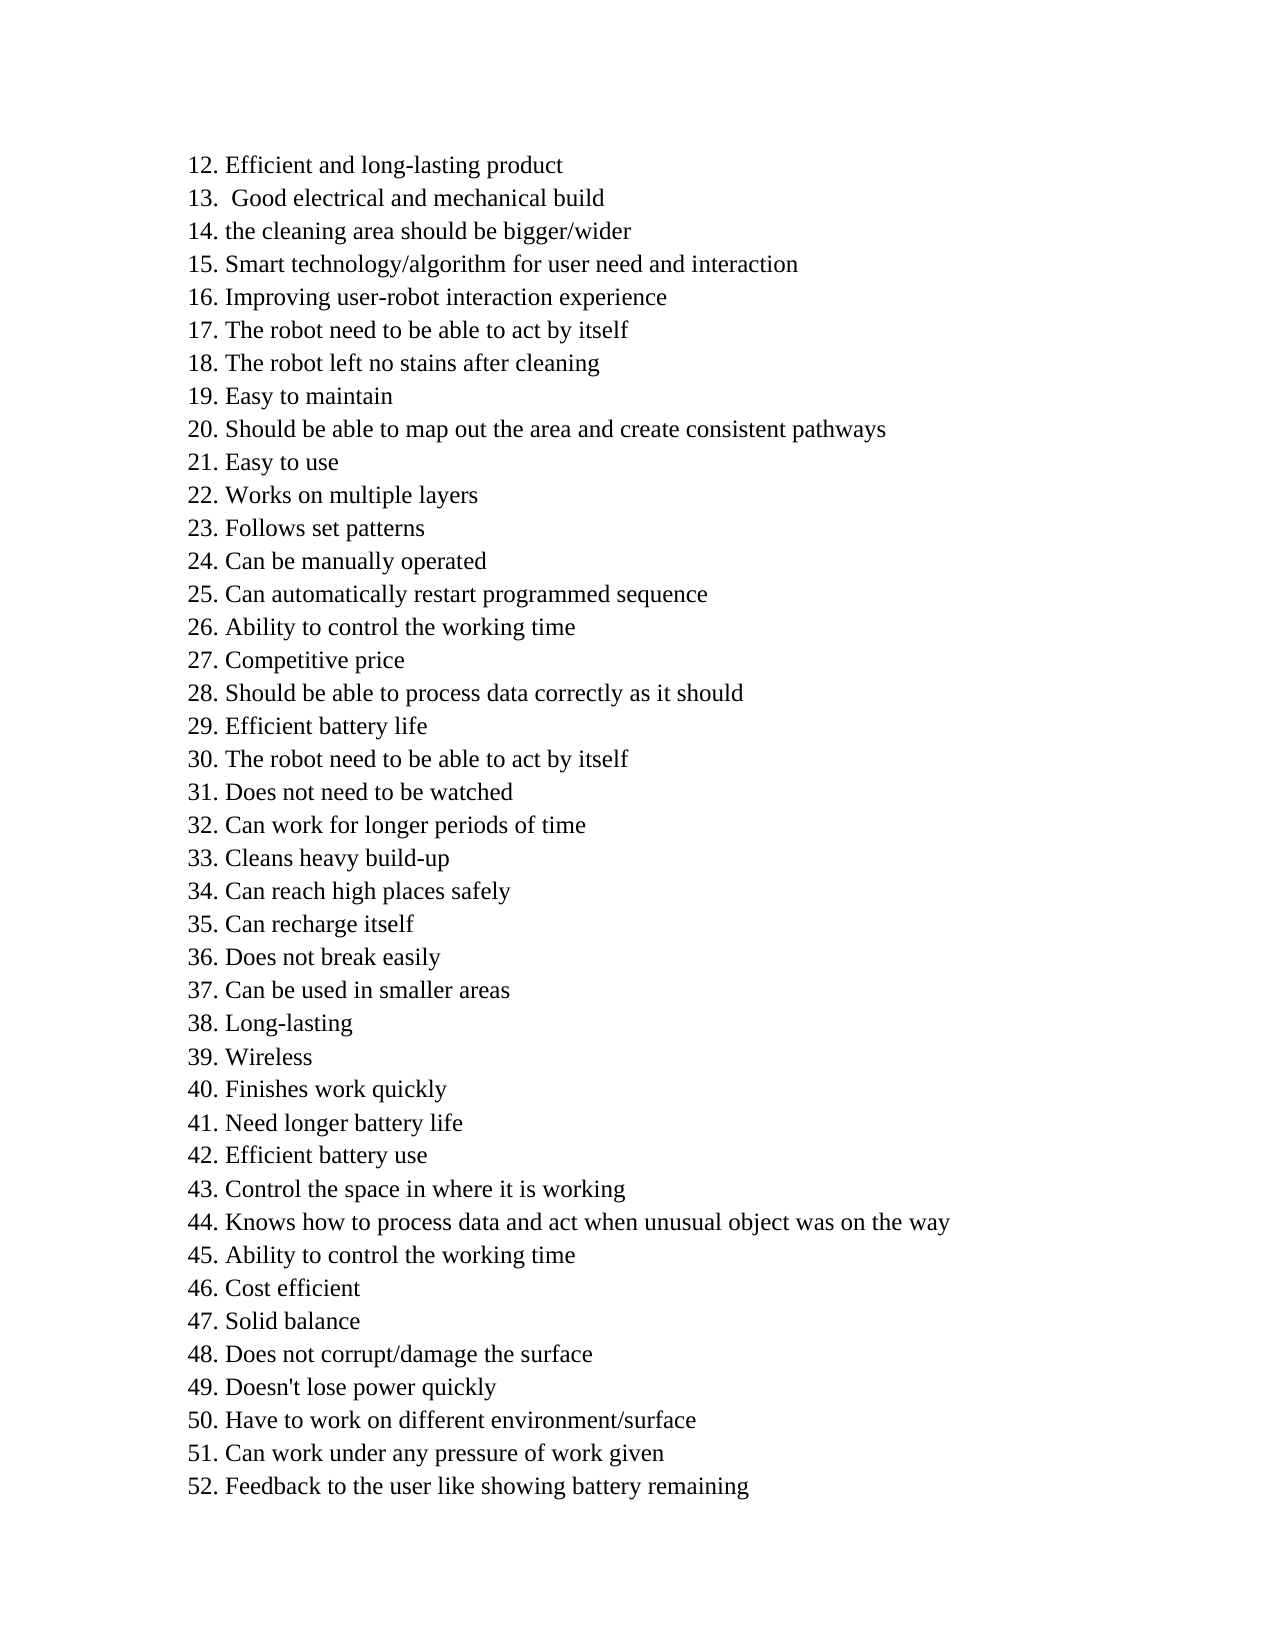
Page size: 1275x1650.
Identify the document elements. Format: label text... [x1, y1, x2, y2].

list Should be able to map out the area and create consistent pathways [187, 414, 1125, 443]
list Easy to use [187, 447, 1125, 476]
list Have to work on different environment/surface [187, 1405, 1125, 1433]
list Feedback to the user like showing battery remaining [187, 1471, 1125, 1499]
list Solid balance [187, 1306, 1125, 1334]
list The robot need to be able to act by itself [187, 744, 1125, 773]
list Can be used in smaller areas [187, 976, 1125, 1004]
list Can automatically restart programmed sequence [187, 579, 1125, 608]
list Need longer battery life [187, 1108, 1125, 1136]
list Smart technology/algorithm for user need and interaction [187, 249, 1125, 278]
list Ability to control the working time [187, 1240, 1125, 1268]
list Follows set patterns [187, 513, 1125, 542]
list Can work under any pressure of work given [187, 1438, 1125, 1467]
list Can reach high places safely [187, 876, 1125, 905]
list Efficient and long-lasting product [187, 150, 1125, 179]
list Good electrical and mechanical build [187, 183, 1125, 212]
list Easy to maintain [187, 381, 1125, 410]
list Does not need to be watched [187, 777, 1125, 806]
list Efficient battery life [187, 711, 1125, 740]
list Efficient battery use [187, 1141, 1125, 1169]
list Long-lasting [187, 1008, 1125, 1037]
list Can be manually operated [187, 546, 1125, 575]
list Cleans heavy build-up [187, 843, 1125, 872]
list Knows how to process data and act when unusual object was on the way [187, 1207, 1125, 1235]
list Finishes work quickly [187, 1074, 1125, 1103]
list Doesn't lose power quickly [187, 1372, 1125, 1401]
list Competitive price [187, 645, 1125, 674]
list The robot left no stains after cleaning [187, 348, 1125, 377]
list Control the space in where it is working [187, 1174, 1125, 1202]
list the cleaning area should be bigger/wider [187, 216, 1125, 245]
list Can recharge itself [187, 909, 1125, 938]
list Works on multiple layers [187, 480, 1125, 509]
list Does not break easily [187, 942, 1125, 971]
list Wireless [187, 1042, 1125, 1070]
list Cost efficient [187, 1273, 1125, 1301]
list Should be able to process data correctly as it should [187, 678, 1125, 707]
list Does not corrupt/damage the surface [187, 1339, 1125, 1367]
list Ability to control the working time [187, 612, 1125, 641]
list Can work for longer periods of time [187, 810, 1125, 839]
list The robot need to be able to act by itself [187, 315, 1125, 344]
list Improving user-robot interaction experience [187, 282, 1125, 311]
